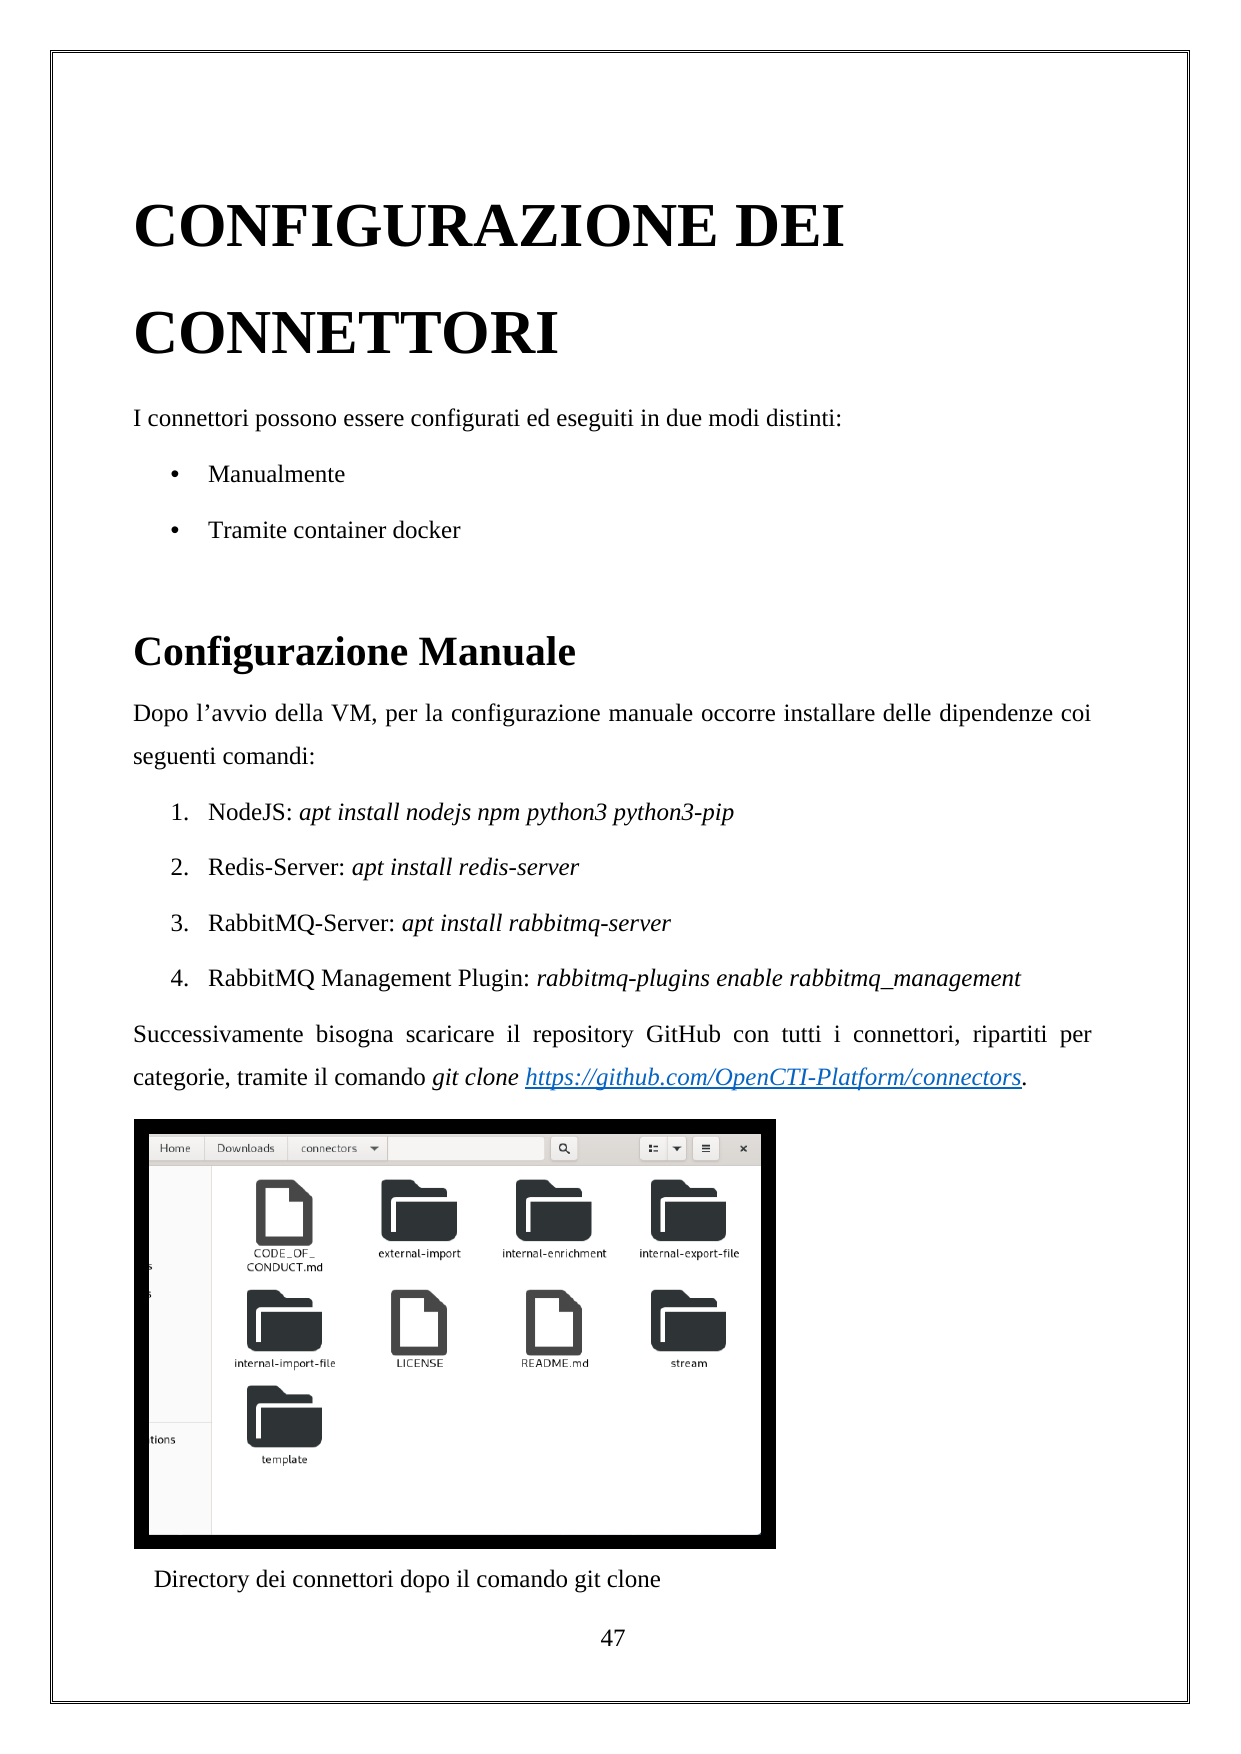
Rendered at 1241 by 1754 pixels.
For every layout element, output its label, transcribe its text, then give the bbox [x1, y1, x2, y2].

text Successivamente bisogna scaricare il repository GitHub con tutti i connettori, ripartiti per categorie, tramite il comando git clone https://github.com/OpenCTI-Platform/connectors. [133, 1019, 1093, 1091]
list NodeJS: apt install nodejs npm python3 python3-pip [170, 797, 1093, 825]
list RabbitMQ-Server: apt install rabbitmq-server [170, 908, 1093, 937]
text I connettori possono essere configurati ed eseguiti in due modi distinti: [133, 403, 1093, 432]
subtitle Configurazione Manuale [133, 626, 1093, 674]
list RabbitMQ Management Plugin: rabbitmq-plugins enable rabbitmq_management [170, 963, 1093, 992]
list Redis-Server: apt install redis-server [170, 852, 1093, 881]
list Manualmente [170, 459, 1093, 488]
picture [149, 1134, 761, 1535]
list Tramite container docker [170, 515, 1093, 543]
subtitle CONFIGURAZIONE DEI CONNETTORI [133, 187, 1093, 367]
text Dopo l’avvio della VM, per la configurazione manuale occorre installare delle dipendenze coi seguenti comandi: [133, 698, 1093, 770]
